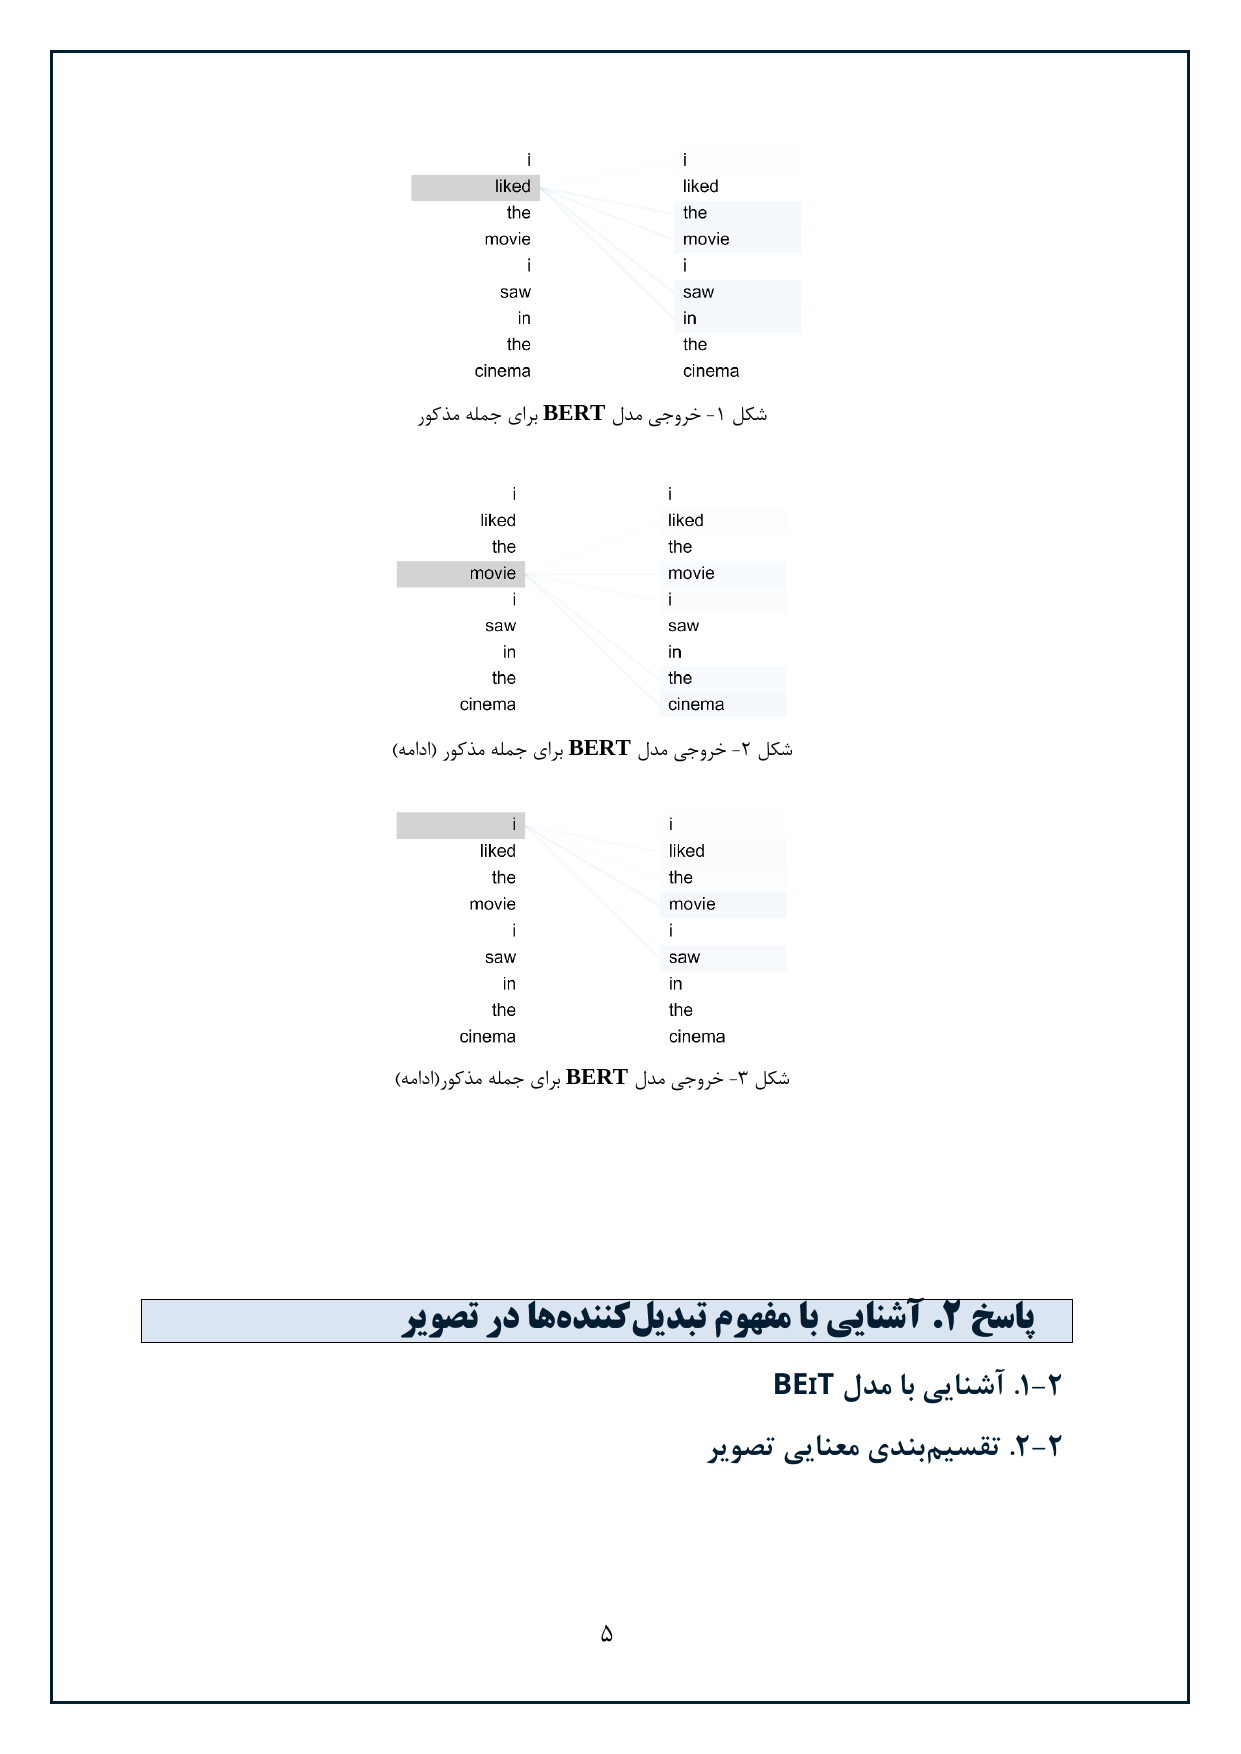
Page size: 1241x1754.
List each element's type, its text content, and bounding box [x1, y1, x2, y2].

text شکل 3- خروجی مدل BERT برای جمله مذکور(ادامه) [150, 1063, 1063, 1093]
picture [396, 478, 787, 717]
text شکل 2- خروجی مدل BERT برای جمله مذکور (ادامه) [150, 734, 1063, 763]
subtitle پاسخ ۲. آشنایی با مفهوم تبدیل‌کننده‌ها در تصویر [142, 1300, 1072, 1342]
picture [411, 150, 802, 380]
text شکل 1- خروجی مدل BERT برای جمله مذکور [150, 399, 1063, 428]
subtitle ۱-۲. آشنایی با مدل BEIT [150, 1363, 1063, 1406]
subtitle ۲-۲. تقسیم‌بندی معنایی تصویر [150, 1433, 1063, 1467]
picture [396, 812, 787, 1047]
